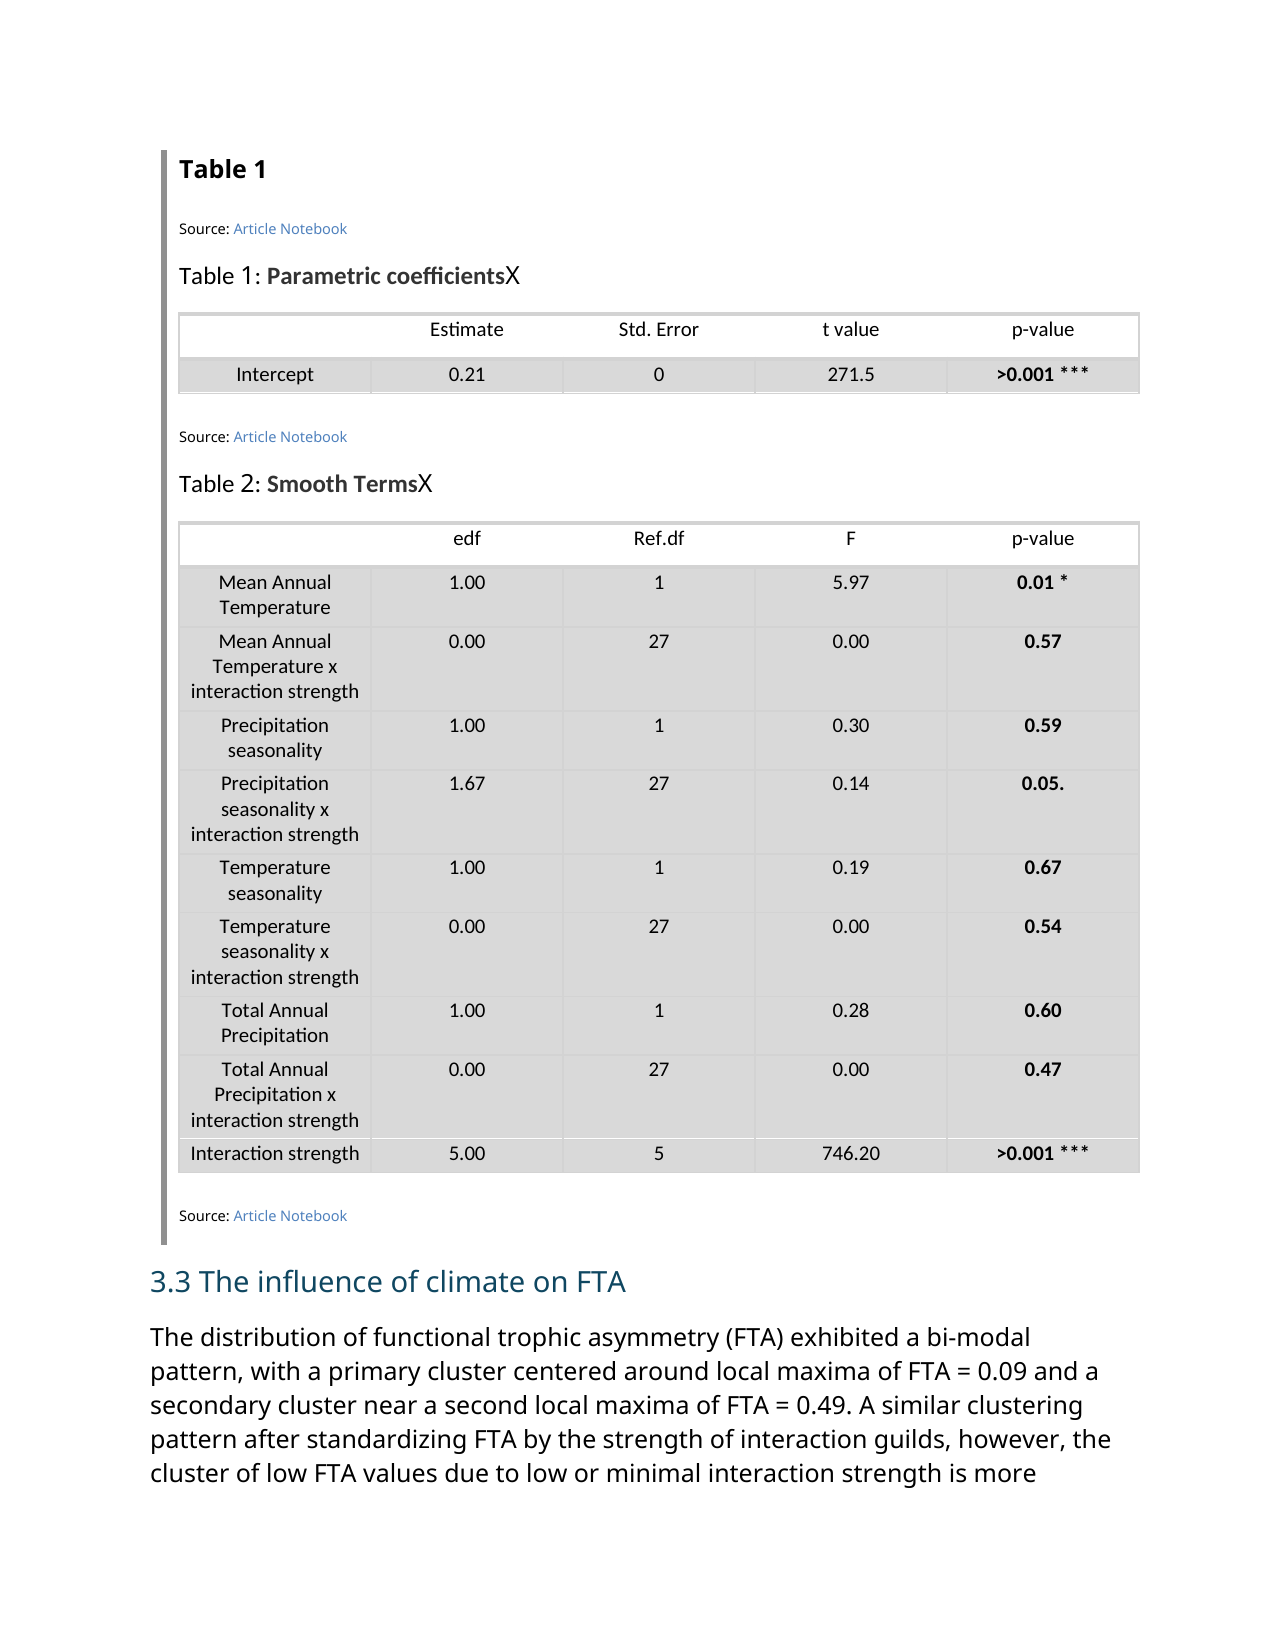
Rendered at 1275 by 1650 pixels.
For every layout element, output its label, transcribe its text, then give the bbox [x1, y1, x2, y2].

subtitle 3.3 The influence of climate on FTA [150, 1261, 1125, 1301]
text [150, 1320, 1125, 1490]
table_header Table 1 Source: Article Notebook Table 1: Parametric coefficients Source: Article Notebook Table 1: Smooth Terms Source: Article Notebook [167, 150, 1139, 1245]
